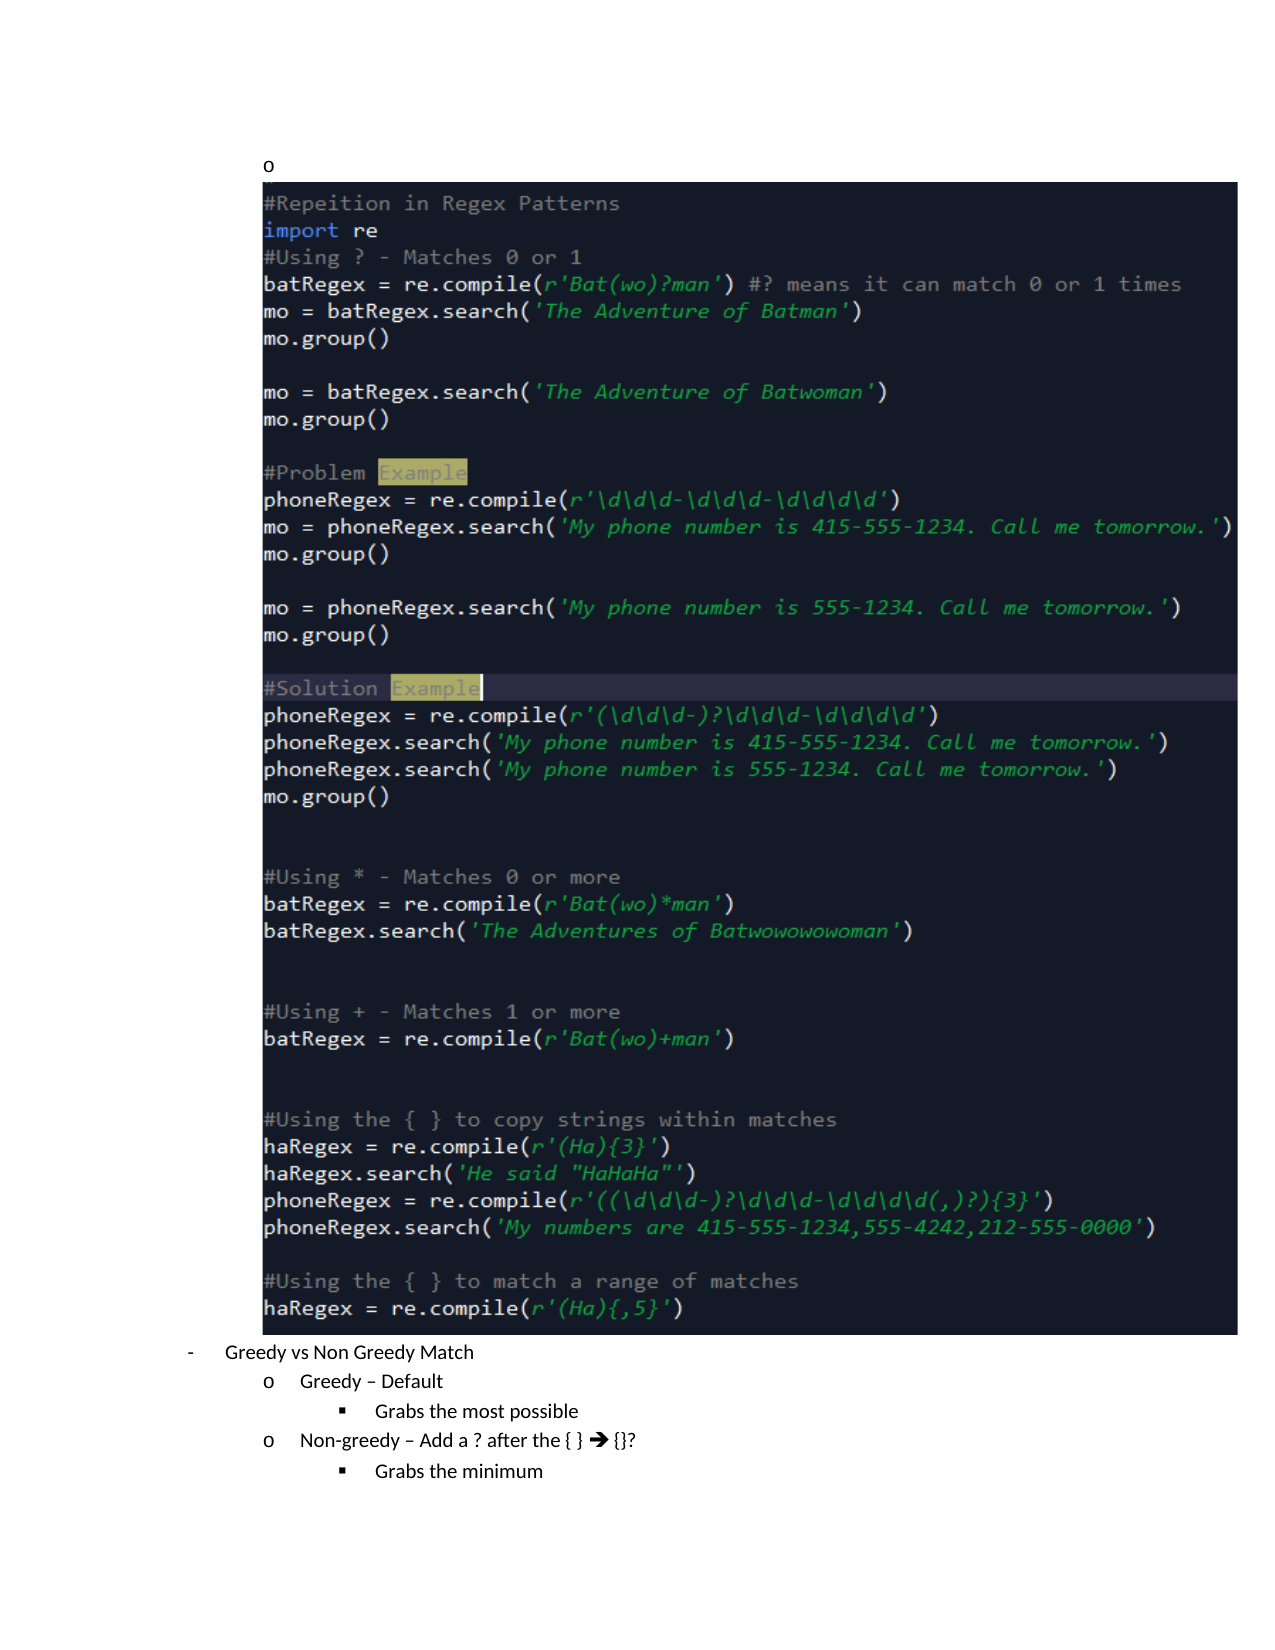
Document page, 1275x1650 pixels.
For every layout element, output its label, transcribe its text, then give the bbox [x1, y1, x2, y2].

list Grabs the minimum [337, 1458, 1125, 1483]
list Greedy vs Non Greedy Match [187, 1339, 1125, 1364]
list Non-greedy – Add a ? after the { } {}? [262, 1428, 1125, 1454]
list Grabs the most possible [337, 1398, 1125, 1424]
list Greedy – Default [262, 1368, 1125, 1394]
picture [262, 182, 1238, 1335]
